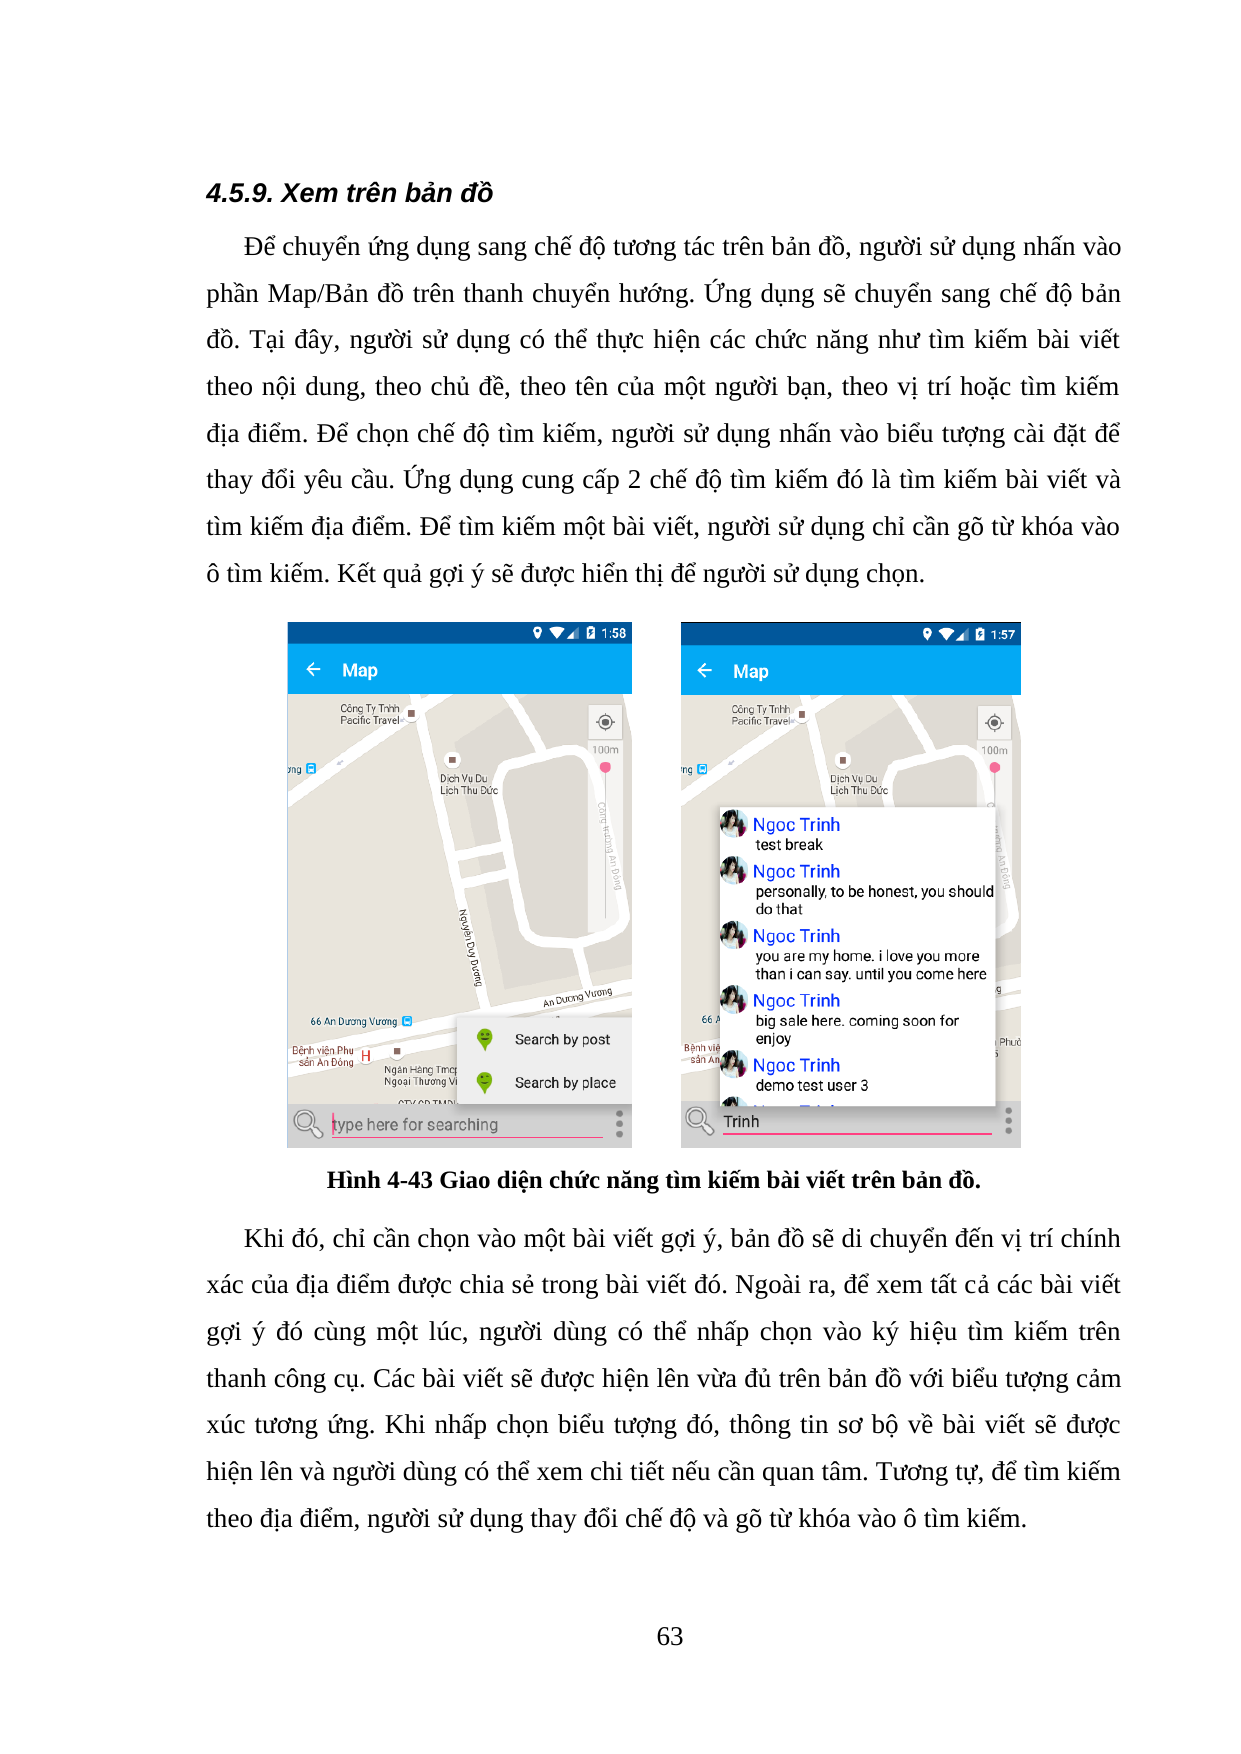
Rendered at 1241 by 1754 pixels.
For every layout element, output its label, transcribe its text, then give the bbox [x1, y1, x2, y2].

picture [699, 668, 711, 672]
text Để chuyển ứng dụng sang chế độ tương tác trên bản đồ, người sử dụng nhấn vào phần Map/Bản đồ trên thanh chuyển hướng. Ứng dụng sẽ chuyển sang chế độ bản đồ. Tại đây, người sử dụng có thể thực hiện các chức năng như tìm kiếm bài viết theo nội dung, theo chủ đề, theo tên của một người bạn, theo vị trí hoặc tìm kiếm địa điểm. Để chọn chế độ tìm kiếm, người sử dụng nhấn vào biểu tượng cài đặt để thay đổi yêu cầu. Ứng dụng cung cấp 2 chế độ tìm kiếm đó là tìm kiếm bài viết và tìm kiếm địa điểm. Để tìm kiếm một bài viết, người sử dụng chỉ cần gõ từ khóa vào ô tìm kiếm. Kết quả gợi ý sẽ được hiển thị để người sử dụng chọn. [206, 230, 1122, 588]
picture [735, 665, 739, 677]
picture [369, 667, 377, 680]
picture [287, 622, 632, 643]
picture [760, 668, 767, 681]
picture [308, 667, 319, 672]
picture [287, 695, 632, 1148]
picture [681, 622, 1021, 644]
picture [352, 664, 356, 676]
picture [681, 696, 1021, 1148]
picture [344, 664, 348, 676]
subtitle Xem trên bản đồ [206, 177, 1122, 208]
picture [743, 665, 747, 677]
